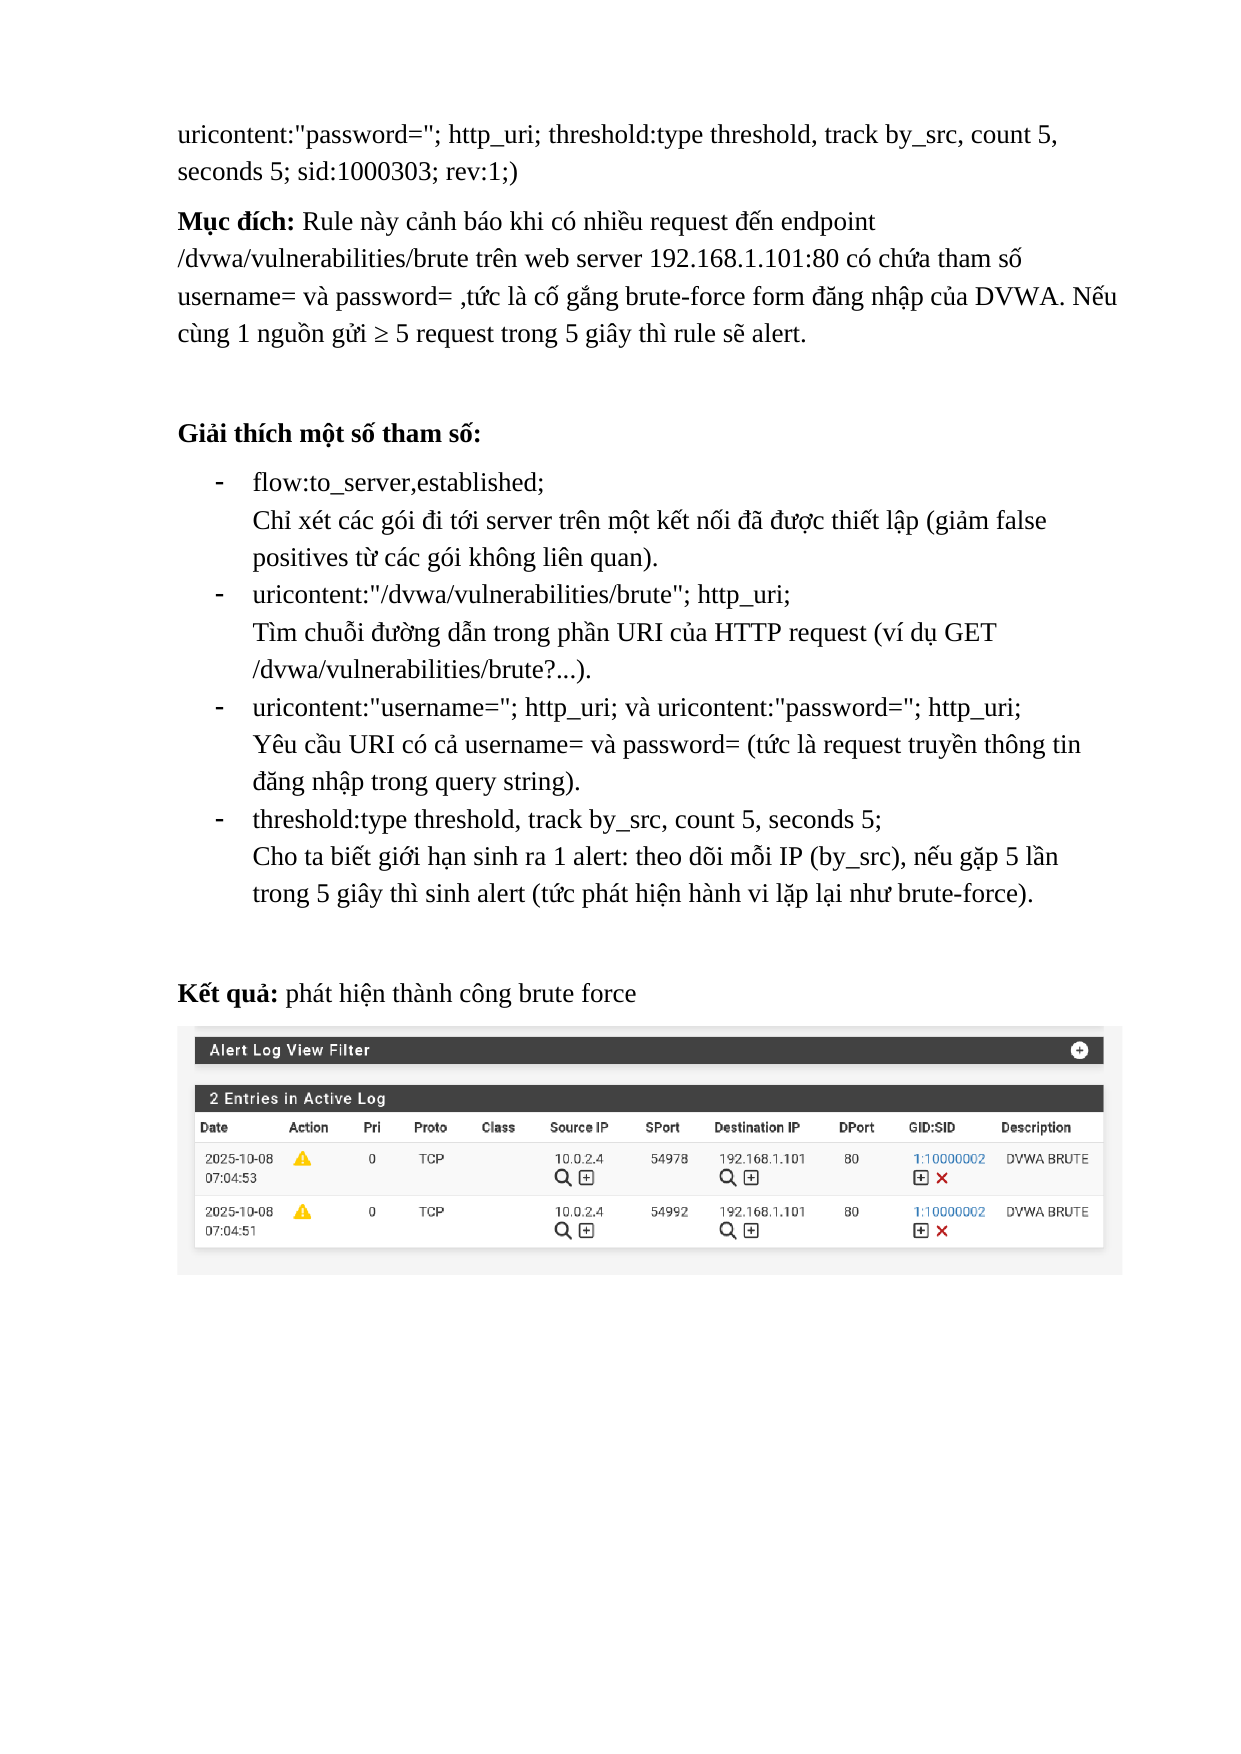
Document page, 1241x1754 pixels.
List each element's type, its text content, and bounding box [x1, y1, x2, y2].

text Mục đích: Rule này cảnh báo khi có nhiều request đến endpoint /dvwa/vulnerabilities/brute trên web server 192.168.1.101:80 có chứa tham số username= và password= ,tức là cố gắng brute-force form đăng nhập của DVWA. Nếu cùng 1 nguồn gửi ≥ 5 request trong 5 giây thì rule sẽ alert. [177, 205, 1122, 348]
list threshold:type threshold, track by_src, count 5, seconds 5; [215, 803, 1122, 834]
list uricontent:"/dvwa/vulnerabilities/brute"; http_uri; [215, 578, 1122, 610]
text Giải thích một số tham số: [177, 417, 1122, 448]
picture [177, 1026, 1123, 1275]
list Chỉ xét các gói đi tới server trên một kết nối đã được thiết lập (giảm false positives từ các gói không liên quan). [252, 504, 1122, 572]
list flow:to_server,established; [215, 466, 1122, 498]
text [177, 118, 1122, 187]
list Cho ta biết giới hạn sinh ra 1 alert: theo dõi mỗi IP (by_src), nếu gặp 5 lần trong 5 giây thì sinh alert (tức phát hiện hành vi lặp lại như brute-force). [252, 840, 1122, 909]
list Yêu cầu URI có cả username= và password= (tức là request truyền thông tin đăng nhập trong query string). [252, 728, 1122, 797]
list Tìm chuỗi đường dẫn trong phần URI của HTTP request (ví dụ GET /dvwa/vulnerabilities/brute?...). [252, 616, 1122, 684]
text Kết quả: phát hiện thành công brute force [177, 977, 1122, 1008]
list uricontent:"username="; http_uri; và uricontent:"password="; http_uri; [215, 691, 1122, 722]
